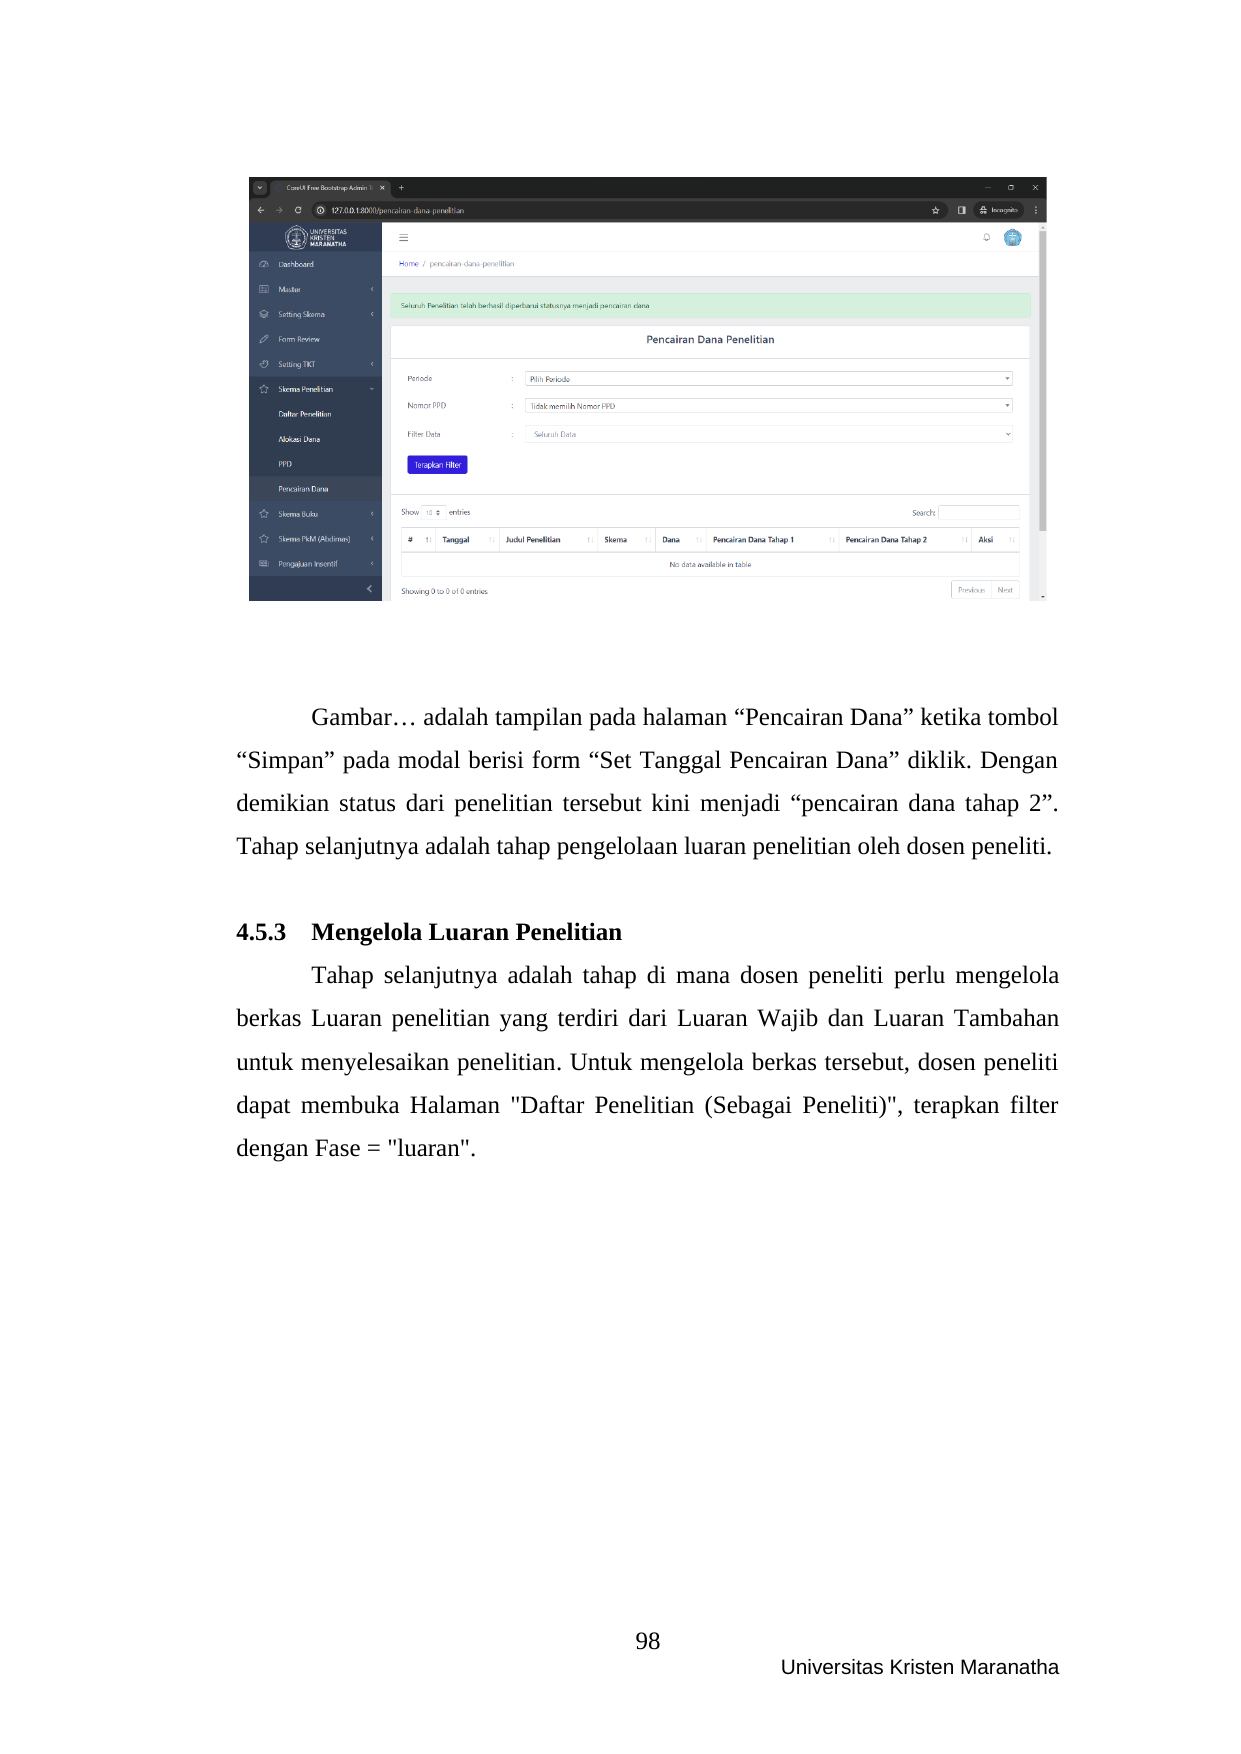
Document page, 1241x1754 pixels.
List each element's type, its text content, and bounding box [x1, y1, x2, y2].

text Gambar… adalah tampilan pada halaman “Pencairan Dana” ketika tombol “Simpan” pada modal berisi form “Set Tanggal Pencairan Dana” diklik. Dengan demikian status dari penelitian tersebut kini menjadi “pencairan dana tahap 2”. Tahap selanjutnya adalah tahap pengelolaan luaran penelitian oleh dosen peneliti. [236, 702, 1059, 860]
picture [249, 177, 1047, 601]
subtitle 4.5.3 Mengelola Luaran Penelitian [236, 917, 1059, 946]
text Tahap selanjutnya adalah tahap di mana dosen peneliti perlu mengelola berkas Luaran penelitian yang terdiri dari Luaran Wajib dan Luaran Tambahan untuk menyelesaikan penelitian. Untuk mengelola berkas tersebut, dosen peneliti dapat membuka Halaman "Daftar Penelitian (Sebagai Peneliti)", terapkan filter dengan Fase = "luaran". [236, 960, 1059, 1162]
